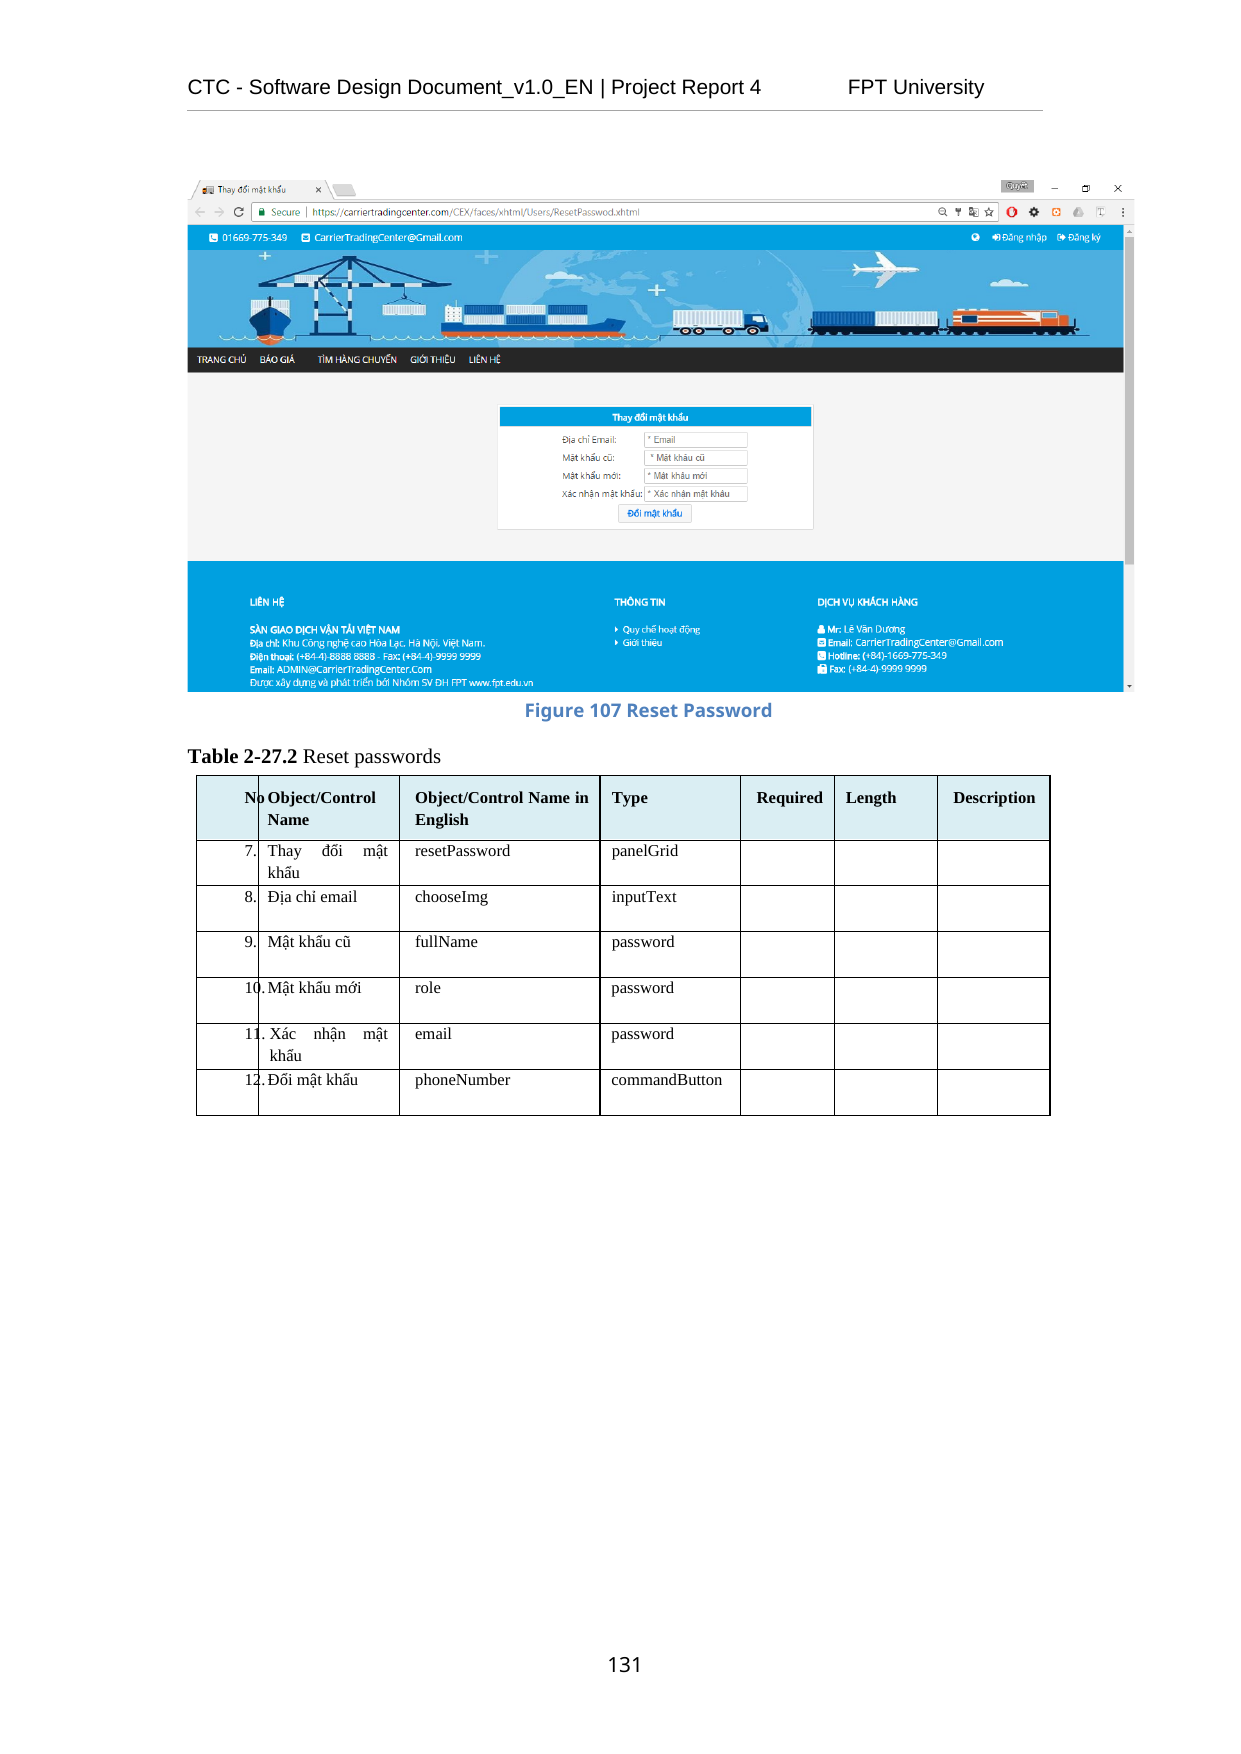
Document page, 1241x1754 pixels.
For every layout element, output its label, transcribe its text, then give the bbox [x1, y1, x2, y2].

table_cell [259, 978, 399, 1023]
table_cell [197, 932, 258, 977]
picture [818, 639, 825, 646]
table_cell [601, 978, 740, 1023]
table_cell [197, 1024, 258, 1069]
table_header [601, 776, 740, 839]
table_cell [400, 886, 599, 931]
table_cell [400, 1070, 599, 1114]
picture [187, 180, 1135, 692]
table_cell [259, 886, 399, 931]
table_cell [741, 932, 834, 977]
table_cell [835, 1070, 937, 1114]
picture [818, 652, 825, 660]
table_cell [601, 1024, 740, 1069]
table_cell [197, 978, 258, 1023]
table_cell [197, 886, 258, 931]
picture [210, 234, 217, 241]
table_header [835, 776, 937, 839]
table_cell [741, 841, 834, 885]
text Table 2-27.2 Reset passwords [187, 744, 1053, 768]
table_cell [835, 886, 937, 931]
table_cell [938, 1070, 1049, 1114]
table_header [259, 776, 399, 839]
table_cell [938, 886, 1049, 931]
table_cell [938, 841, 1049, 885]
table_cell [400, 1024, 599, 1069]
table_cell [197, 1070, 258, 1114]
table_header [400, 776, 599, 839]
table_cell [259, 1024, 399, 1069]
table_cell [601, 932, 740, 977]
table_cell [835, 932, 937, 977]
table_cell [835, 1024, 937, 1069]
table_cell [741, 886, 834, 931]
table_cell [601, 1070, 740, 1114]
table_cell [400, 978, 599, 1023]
picture [391, 627, 399, 633]
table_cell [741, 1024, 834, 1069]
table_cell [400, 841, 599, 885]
text Figure 107 Reset Password [244, 698, 1053, 723]
picture [818, 626, 824, 633]
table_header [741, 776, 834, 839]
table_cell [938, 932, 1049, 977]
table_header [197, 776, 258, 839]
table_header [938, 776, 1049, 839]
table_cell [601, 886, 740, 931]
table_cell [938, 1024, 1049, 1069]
picture [657, 599, 664, 605]
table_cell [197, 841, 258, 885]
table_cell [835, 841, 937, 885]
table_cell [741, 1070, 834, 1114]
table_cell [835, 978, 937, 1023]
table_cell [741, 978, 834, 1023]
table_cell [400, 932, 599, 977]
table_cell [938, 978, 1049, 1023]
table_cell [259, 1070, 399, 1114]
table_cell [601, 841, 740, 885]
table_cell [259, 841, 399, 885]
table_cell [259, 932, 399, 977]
picture [818, 665, 826, 673]
